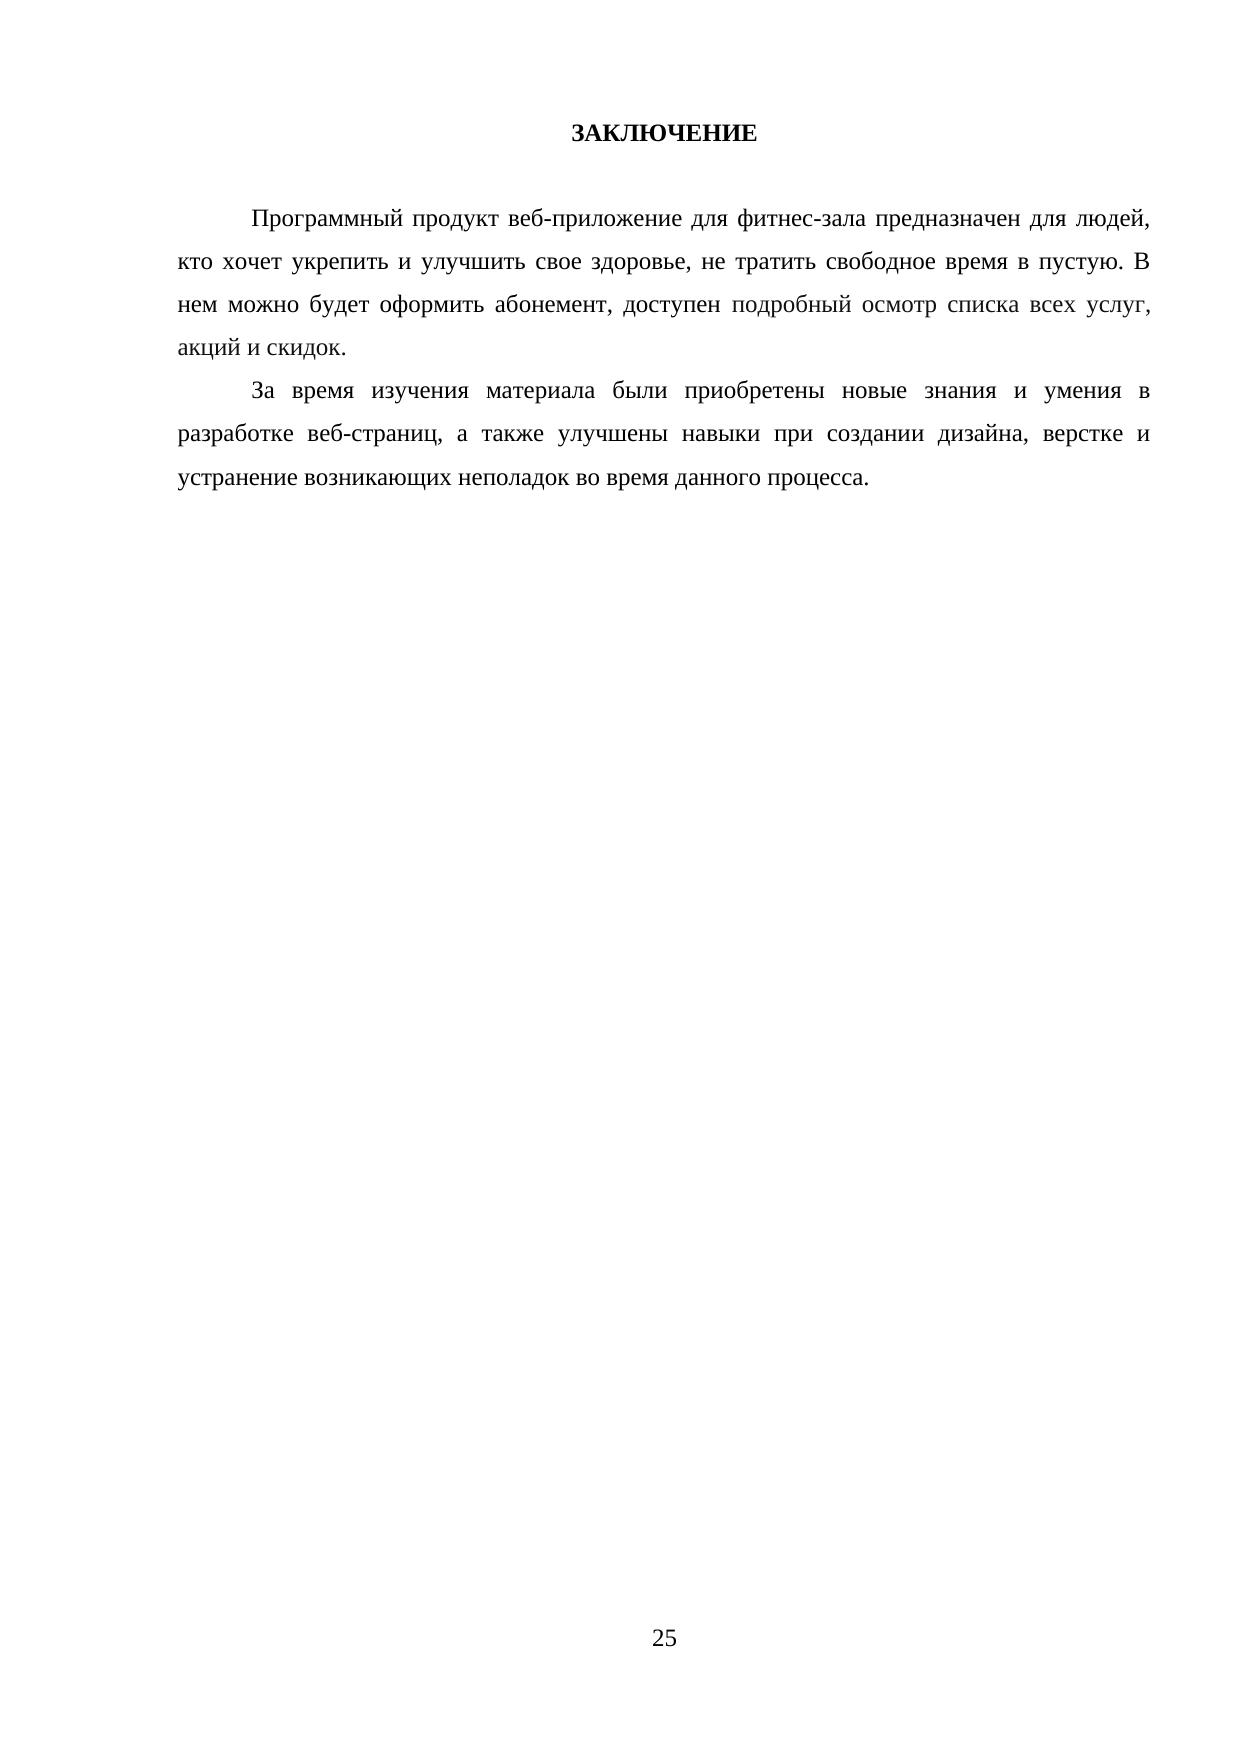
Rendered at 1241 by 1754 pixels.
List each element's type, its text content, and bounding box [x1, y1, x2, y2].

list ЗАКЛЮЧЕНИЕ [177, 118, 1152, 147]
text Программный продукт веб-приложение для фитнес-зала предназначен для людей, кто хочет укрепить и улучшить свое здоровье, не тратить свободное время в пустую. В нем можно будет оформить абонемент, доступен подробный осмотр списка всех услуг, акций и скидок. [177, 203, 1152, 361]
text За время изучения материала были приобретены новые знания и умения в разработке веб-страниц, а также улучшены навыки при создании дизайна, верстке и устранение возникающих неполадок во время данного процесса. [177, 375, 1152, 490]
